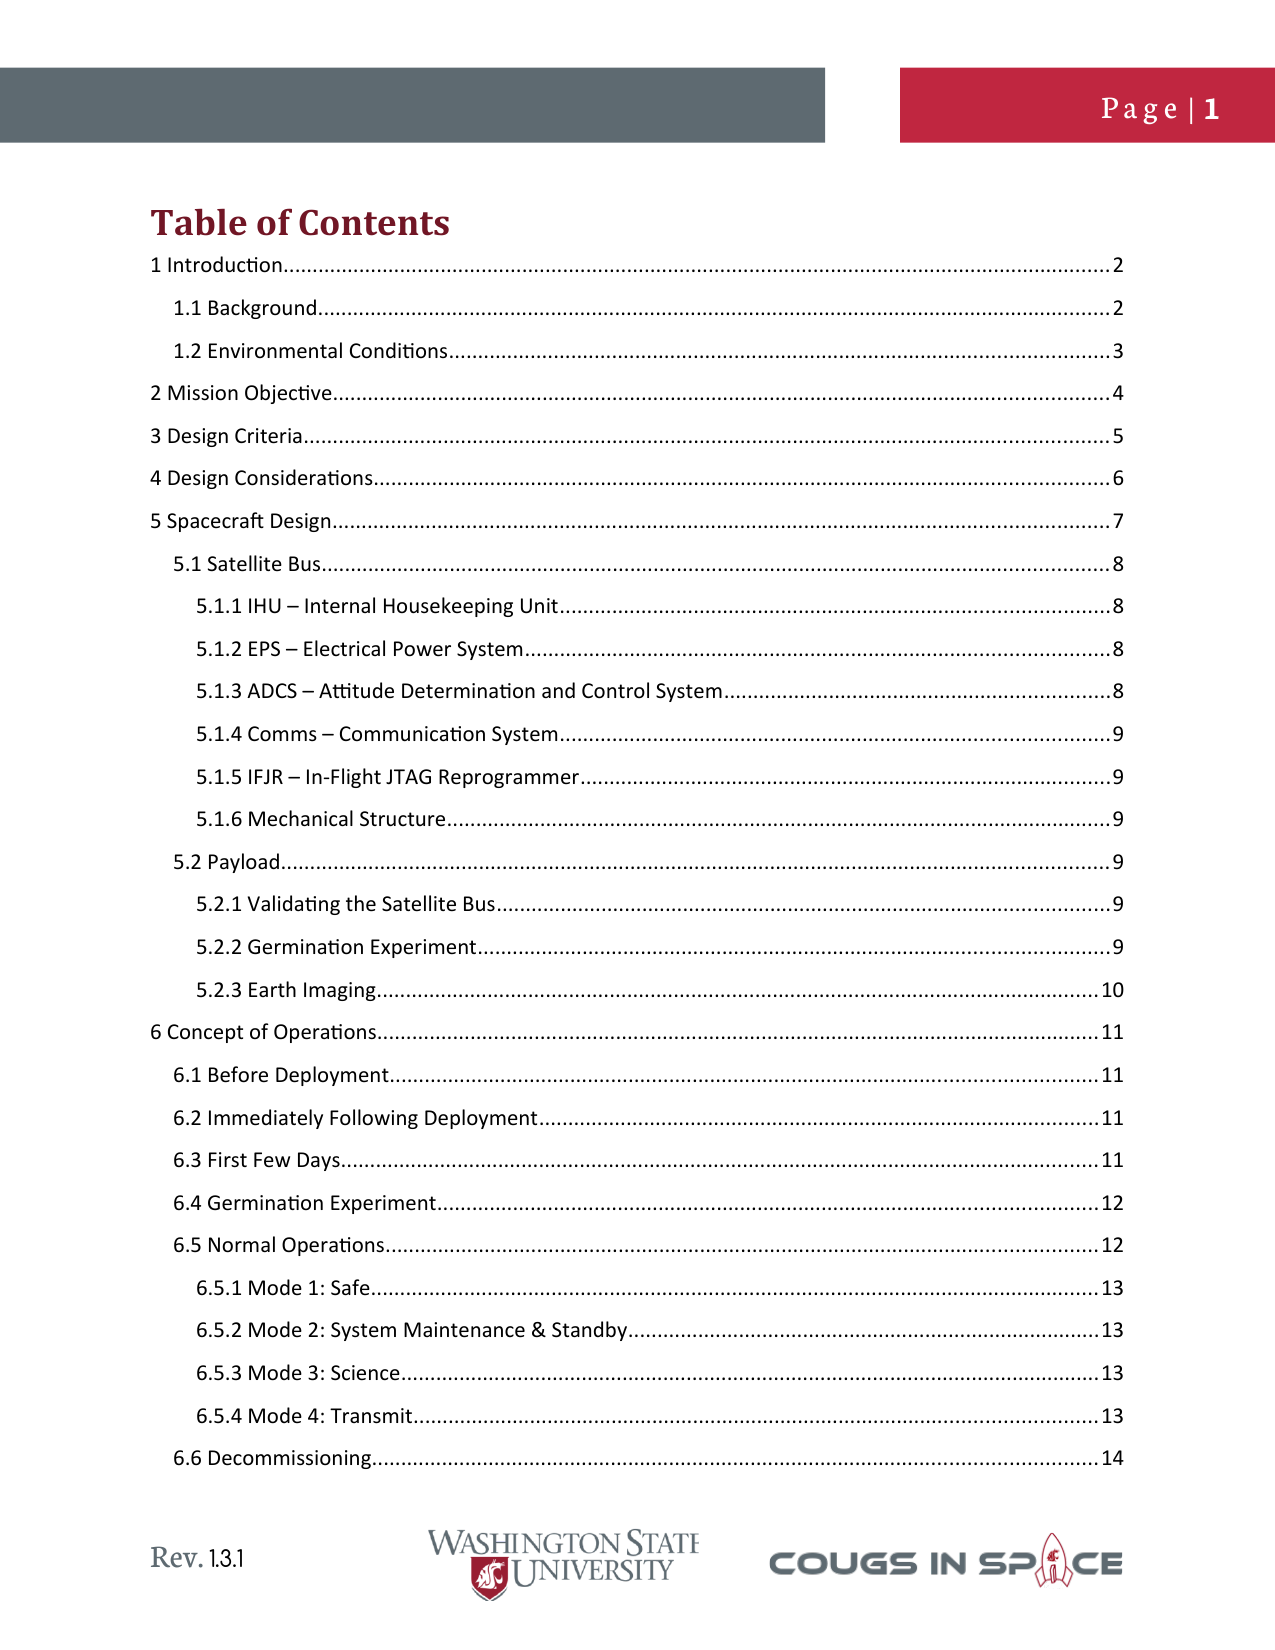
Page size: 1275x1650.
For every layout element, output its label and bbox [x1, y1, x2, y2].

picture [769, 1532, 1123, 1589]
picture [426, 1528, 699, 1601]
